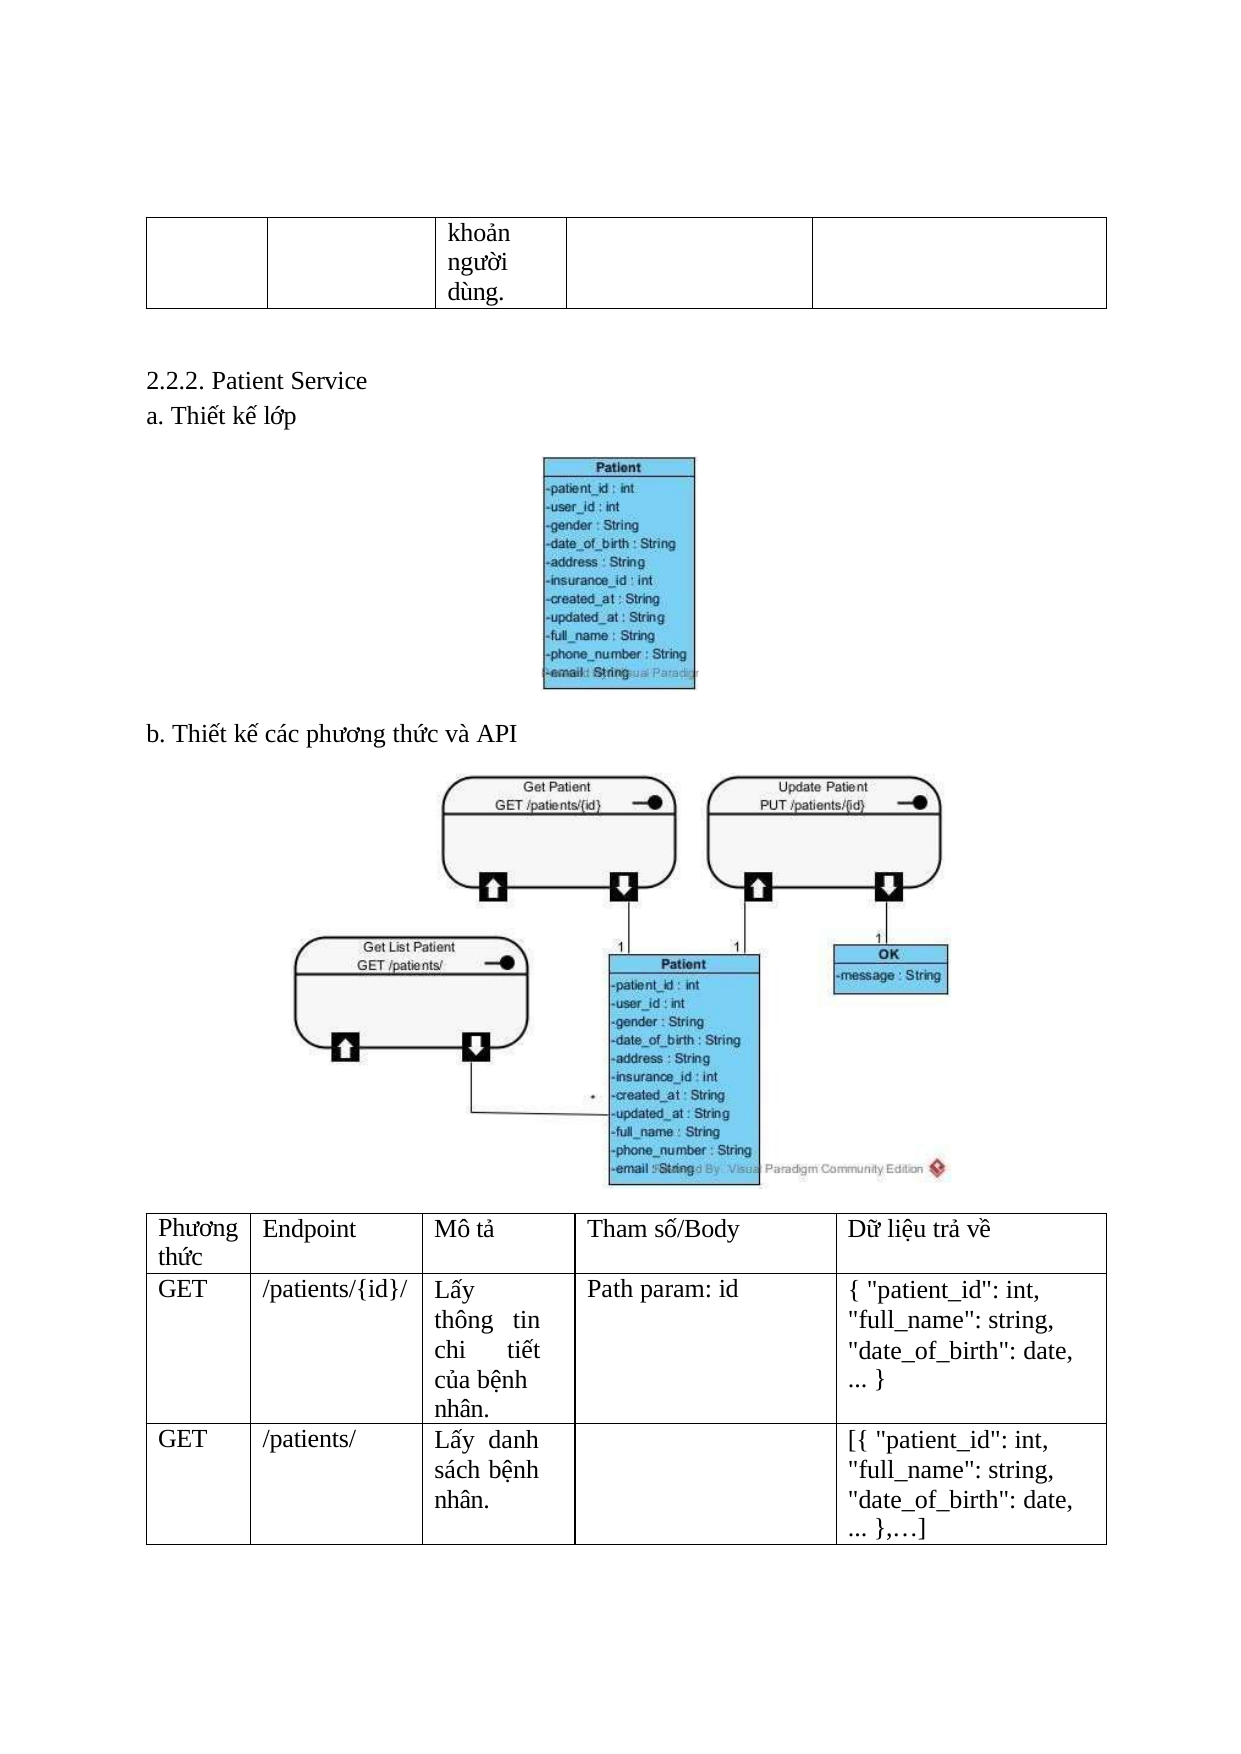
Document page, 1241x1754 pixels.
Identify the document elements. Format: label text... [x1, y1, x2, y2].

table_cell Lấy thông tin chi tiết của bệnh nhân. [423, 1274, 574, 1423]
table_cell /patients/ [251, 1424, 422, 1544]
table_cell /patients/{id}/ [251, 1274, 422, 1423]
table_cell [{ "patient_id": int, "full_name": string, "date_of_birth": date, ... },…] [837, 1424, 1106, 1544]
table_cell [576, 1424, 836, 1544]
table_header Endpoint [251, 1214, 422, 1273]
table_cell GET [147, 1274, 250, 1423]
picture [541, 456, 699, 479]
table_cell Path param: id [576, 1274, 836, 1423]
table_cell Lấy danh sách bệnh nhân. [423, 1424, 574, 1544]
table_cell { "patient_id": int, "full_name": string, "date_of_birth": date, ... } [837, 1274, 1106, 1423]
table_header Mô tả [423, 1214, 574, 1273]
table_cell GET [147, 1424, 250, 1544]
table_header [147, 218, 267, 307]
list Thiết kế lớp [146, 400, 1166, 430]
table_header [567, 218, 812, 307]
table_header [813, 218, 1106, 307]
table_header khoản người dùng. [436, 218, 566, 307]
picture [290, 773, 952, 1189]
table_header [268, 218, 435, 307]
table_header Tham số/Body [576, 1214, 836, 1273]
list Patient Service [146, 365, 1166, 395]
table_header Dữ liệu trả về [837, 1214, 1106, 1273]
list Thiết kế các phương thức và API [146, 479, 1166, 748]
table_header Phương thức [147, 1214, 250, 1273]
